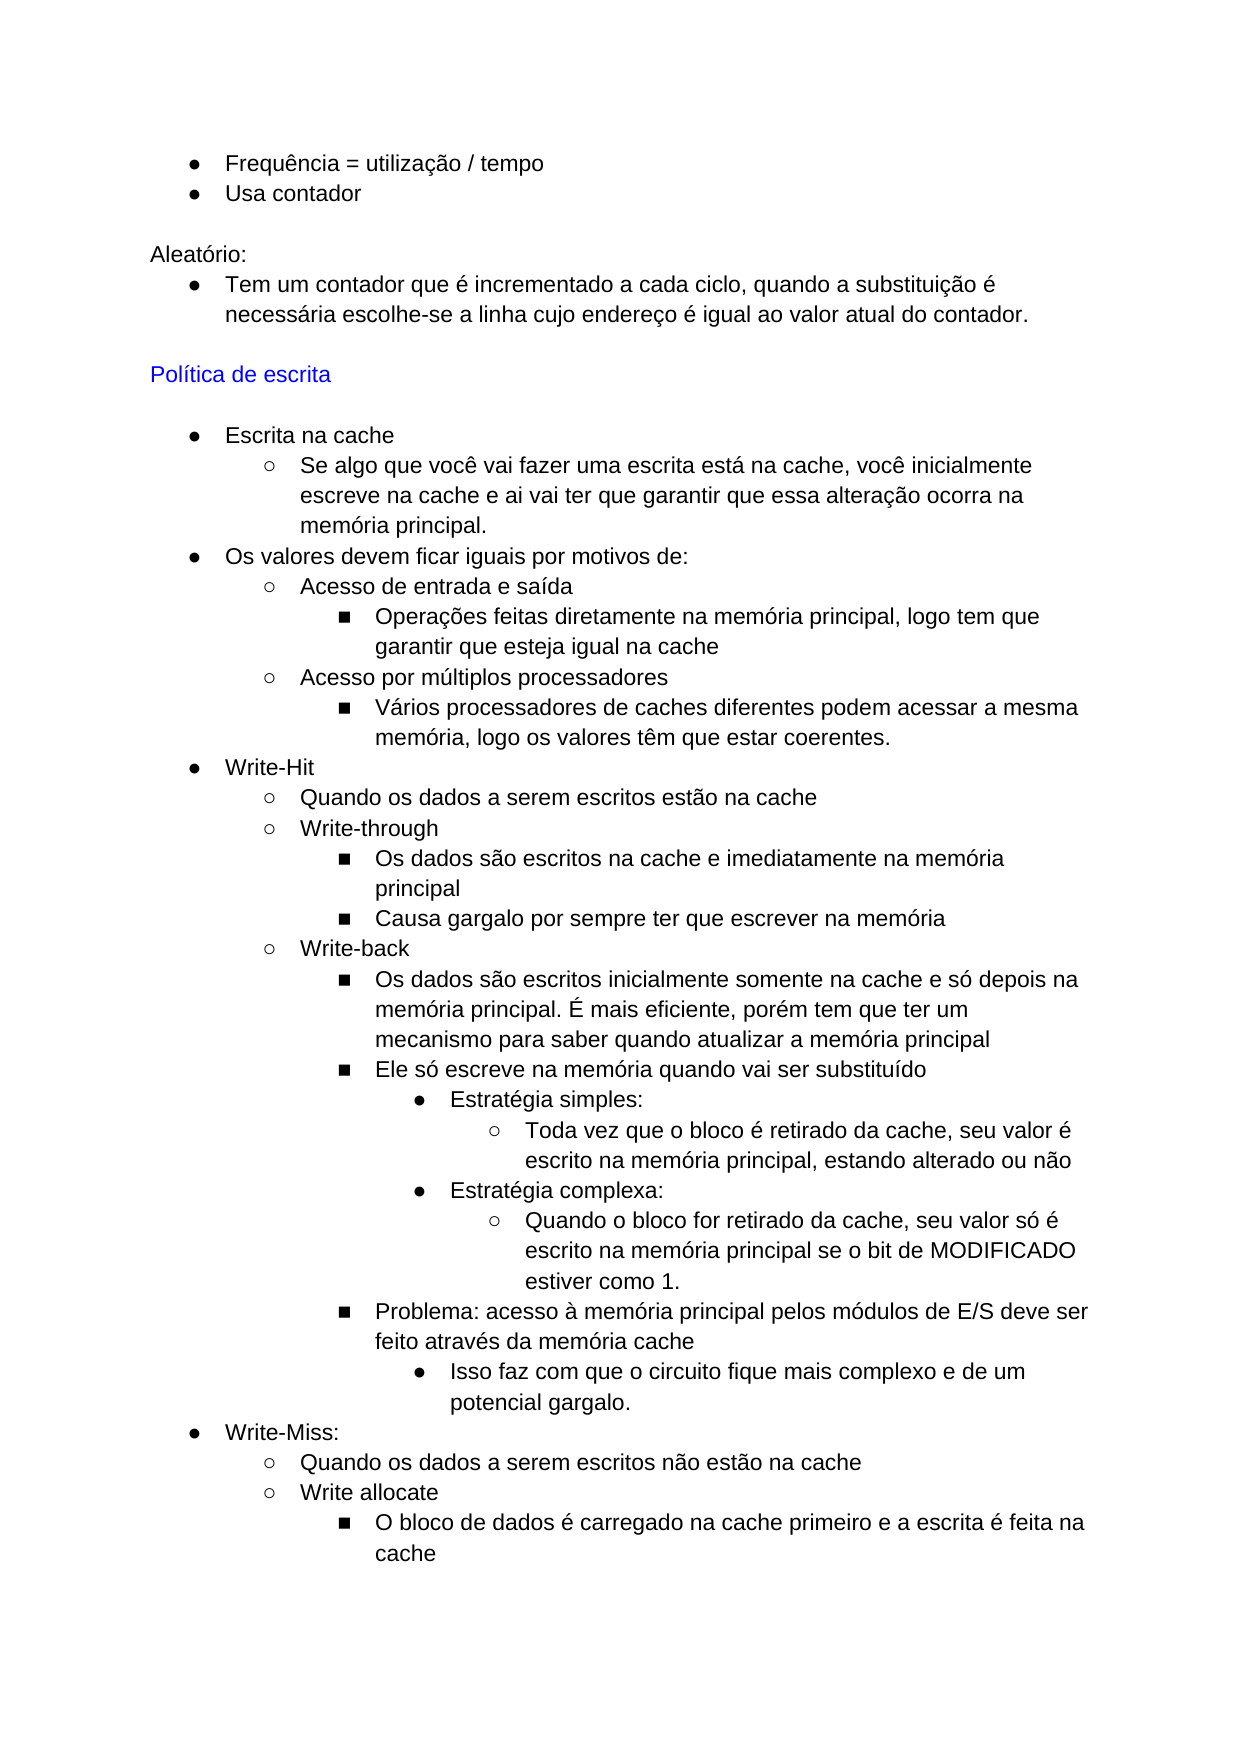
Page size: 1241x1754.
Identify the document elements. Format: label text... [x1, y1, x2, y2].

list Se algo que você vai fazer uma escrita está na cache, você inicialmente escreve na cache e ai vai ter que garantir que essa alteração ocorra na memória principal. [262, 452, 1090, 539]
list Estratégia complexa: [412, 1177, 1090, 1203]
text Aleatório: [150, 241, 1090, 267]
list Isso faz com que o circuito fique mais complexo e de um potencial gargalo. [412, 1358, 1090, 1415]
list Os valores devem ficar iguais por motivos de: [187, 543, 1090, 569]
list Os dados são escritos na cache e imediatamente na memória principal [337, 845, 1090, 901]
list Write-through [262, 814, 1090, 841]
list Vários processadores de caches diferentes podem acessar a mesma memória, logo os valores têm que estar coerentes. [337, 694, 1090, 750]
list Quando os dados a serem escritos estão na cache [262, 784, 1090, 811]
list O bloco de dados é carregado na cache primeiro e a escrita é feita na cache [337, 1509, 1090, 1566]
list Problema: acesso à memória principal pelos módulos de E/S deve ser feito através da memória cache [337, 1298, 1090, 1354]
list Frequência = utilização / tempo [187, 150, 1090, 176]
list Write-Hit [187, 754, 1090, 781]
list Causa gargalo por sempre ter que escrever na memória [337, 905, 1090, 932]
list Usa contador [187, 180, 1090, 207]
list Operações feitas diretamente na memória principal, logo tem que garantir que esteja igual na cache [337, 603, 1090, 660]
list Acesso de entrada e saída [262, 573, 1090, 599]
text Política de escrita [150, 361, 1090, 388]
list Os dados são escritos inicialmente somente na cache e só depois na memória principal. É mais eficiente, porém tem que ter um mecanismo para saber quando atualizar a memória principal [337, 966, 1090, 1052]
list Write allocate [262, 1479, 1090, 1506]
list Ele só escreve na memória quando vai ser substituído [337, 1056, 1090, 1083]
list Tem um contador que é incrementado a cada ciclo, quando a substituição é necessária escolhe-se a linha cujo endereço é igual ao valor atual do contador. [187, 271, 1090, 327]
list Escrita na cache [187, 422, 1090, 448]
list Write-Miss: [187, 1419, 1090, 1445]
list Acesso por múltiplos processadores [262, 663, 1090, 690]
list Toda vez que o bloco é retirado da cache, seu valor é escrito na memória principal, estando alterado ou não [487, 1117, 1090, 1173]
list Quando os dados a serem escritos não estão na cache [262, 1449, 1090, 1475]
list Write-back [262, 935, 1090, 962]
list Quando o bloco for retirado da cache, seu valor só é escrito na memória principal se o bit de MODIFICADO estiver como 1. [487, 1207, 1090, 1294]
list Estratégia simples: [412, 1086, 1090, 1113]
